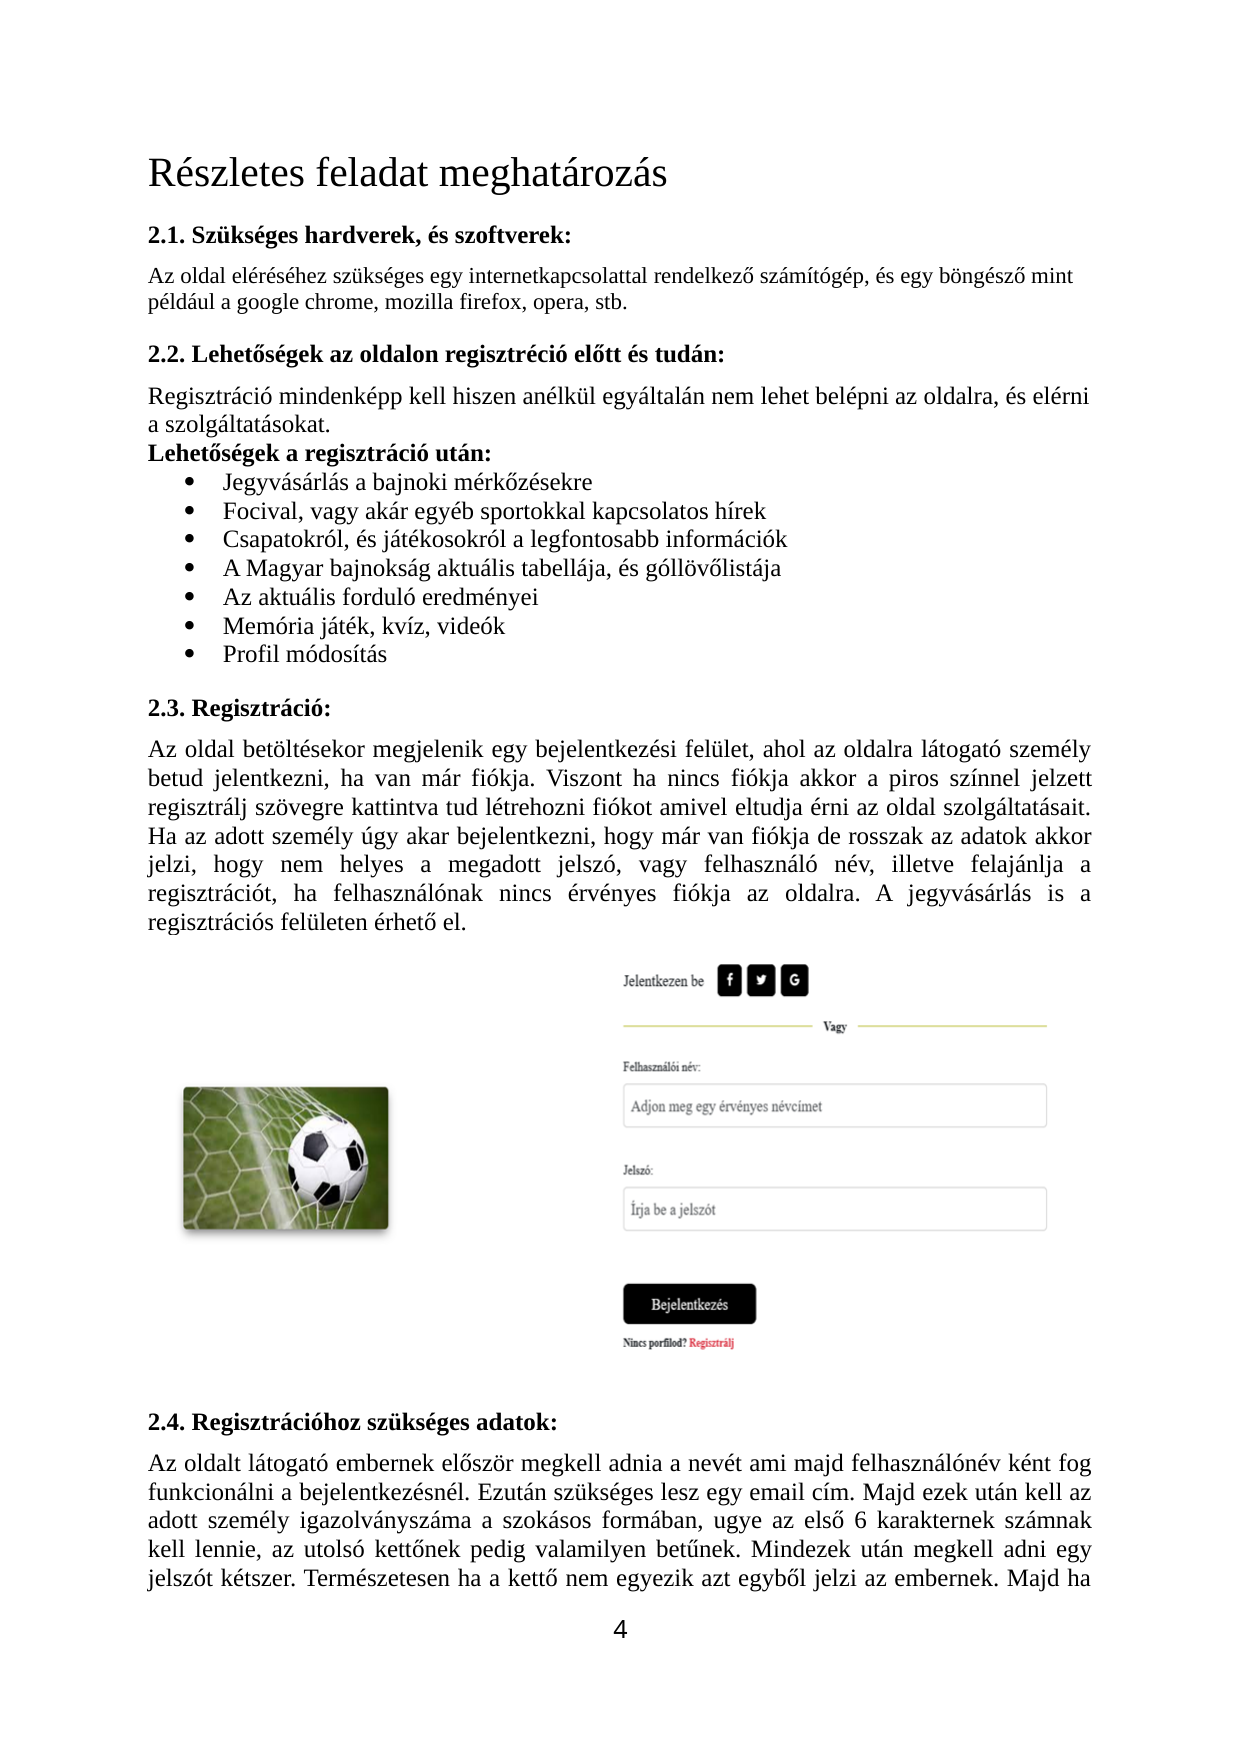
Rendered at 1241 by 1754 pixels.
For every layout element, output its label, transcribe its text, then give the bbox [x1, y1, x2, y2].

text Lehetőségek a regisztráció után: [148, 438, 1093, 467]
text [148, 1448, 1093, 1592]
subtitle 2.2. Lehetőségek az oldalon regisztréció előtt és tudán: [148, 339, 1093, 368]
list Focival, vagy akár egyéb sportokkal kapcsolatos hírek [185, 496, 1093, 524]
list Az aktuális forduló eredményei [185, 582, 1093, 611]
text Regisztráció mindenképp kell hiszen anélkül egyáltalán nem lehet belépni az oldalra, és elérni a szolgáltatásokat. [148, 381, 1093, 438]
list Memória játék, kvíz, videók [185, 611, 1093, 639]
list A Magyar bajnokság aktuális tabellája, és góllövőlistája [185, 553, 1093, 582]
subtitle Részletes feladat meghatározás [148, 148, 1093, 196]
text Az oldal eléréséhez szükséges egy internetkapcsolattal rendelkező számítógép, és egy böngésző mint például a google chrome, mozilla firefox, opera, stb. [148, 262, 1093, 314]
subtitle 2.1. Szükséges hardverek, és szoftverek: [148, 221, 1093, 249]
subtitle 2.4. Regisztrációhoz szükséges adatok: [148, 1407, 1093, 1436]
text Az oldal betöltésekor megjelenik egy bejelentkezési felület, ahol az oldalra látogató személy betud jelentkezni, ha van már fiókja. Viszont ha nincs fiókja akkor a piros színnel jelzett regisztrálj szövegre kattintva tud létrehozni fiókot amivel eltudja érni az oldal szolgáltatásait. Ha az adott személy úgy akar bejelentkezni, hogy már van fiókja de rosszak az adatok akkor jelzi, hogy nem helyes a megadott jelszó, vagy felhasználó név, illetve felajánlja a regisztrációt, ha felhasználónak nincs érvényes fiókja az oldalra. A jegyvásárlás is a regisztrációs felületen érhető el. [148, 734, 1093, 935]
list Profil módosítás [185, 639, 1093, 668]
list Csapatokról, és játékosokról a legfontosabb információk [185, 524, 1093, 553]
picture [147, 935, 1093, 1377]
subtitle 2.3. Regisztráció: [148, 693, 1093, 722]
list Jegyvásárlás a bajnoki mérkőzésekre [185, 467, 1093, 496]
